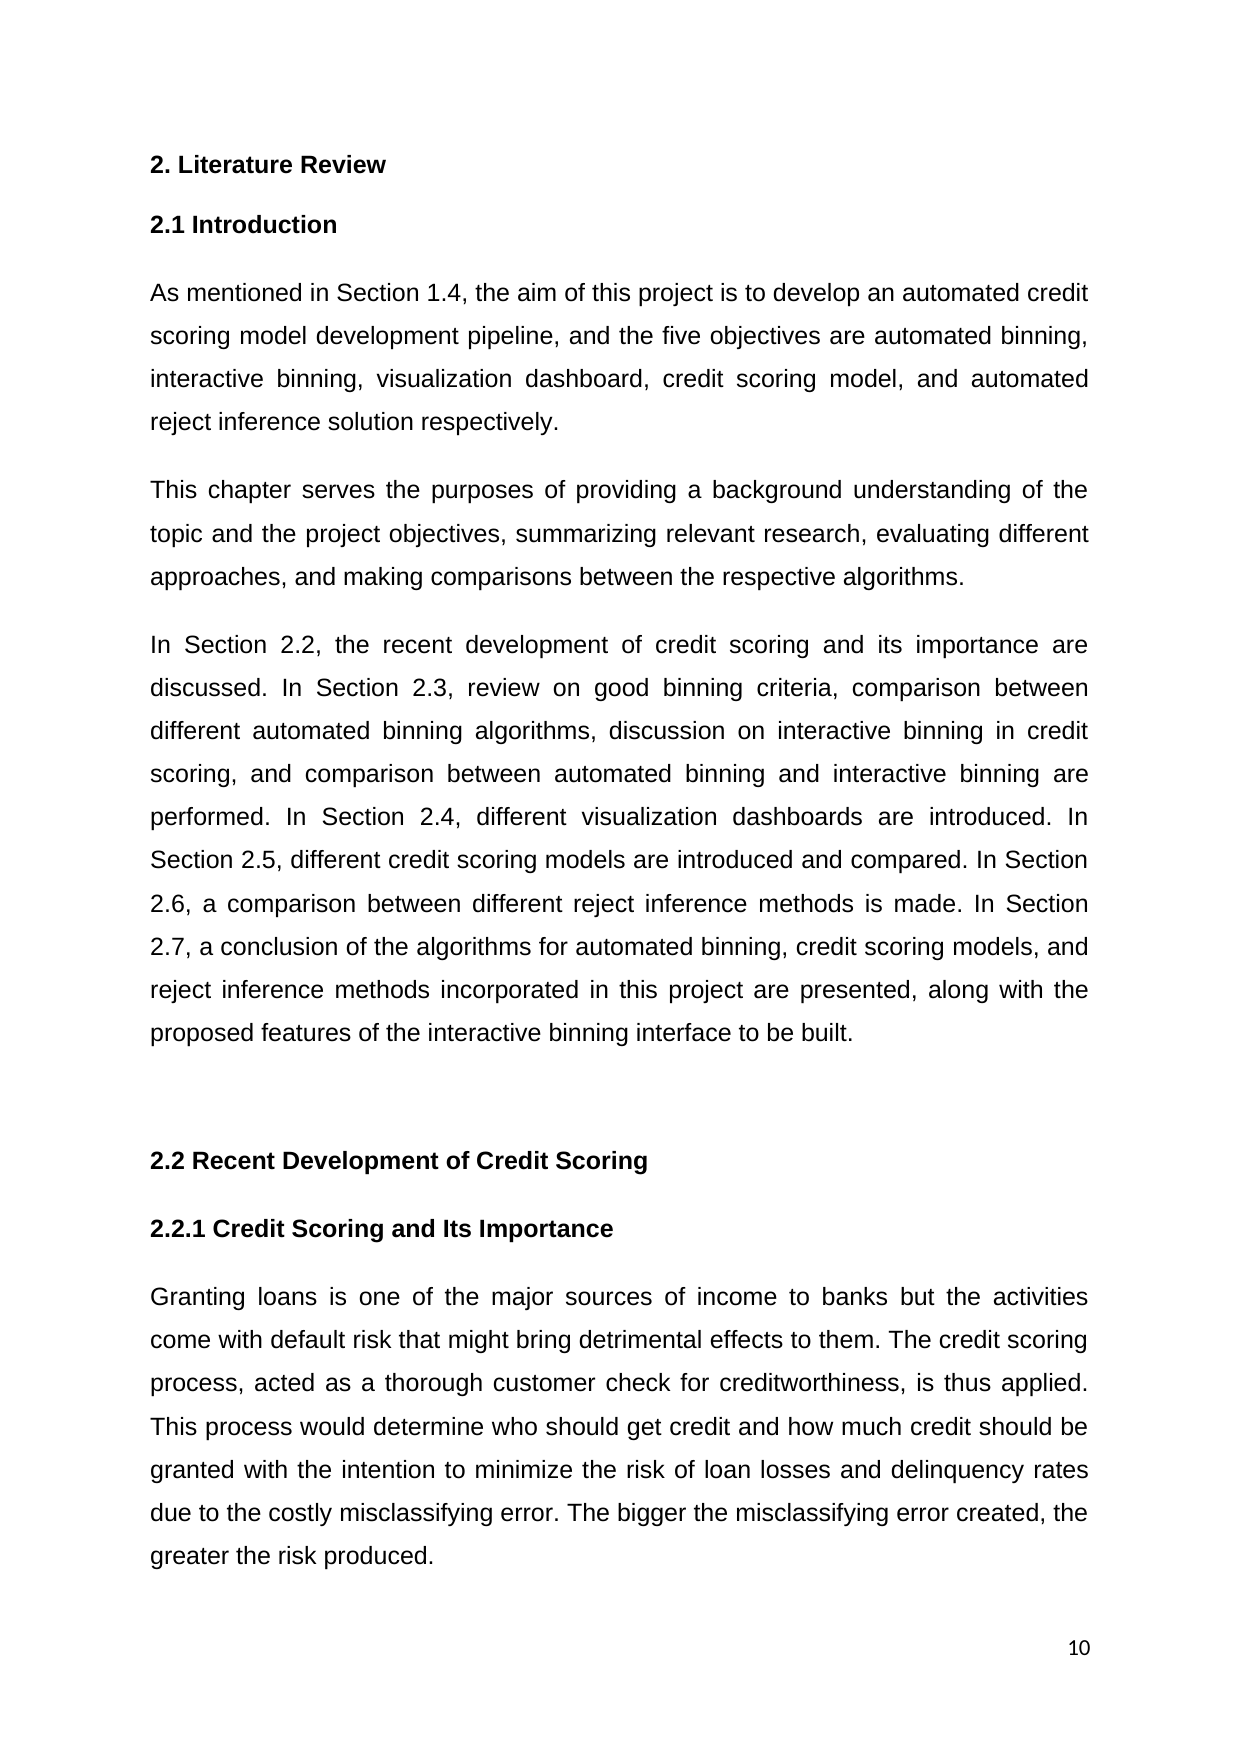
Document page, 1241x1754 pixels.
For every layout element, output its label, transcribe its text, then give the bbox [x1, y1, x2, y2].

text Granting loans is one of the major sources of income to banks but the activities come with default risk that might bring detrimental effects to them. The credit scoring process, acted as a thorough customer check for creditworthiness, is thus applied. This process would determine who should get credit and how much credit should be granted with the intention to minimize the risk of loan losses and delinquency rates due to the costly misclassifying error. The bigger the misclassifying error created, the greater the risk produced. [150, 1282, 1090, 1569]
text 2.2.1 Credit Scoring and Its Importance [150, 1214, 1090, 1243]
text 2. Literature Review [150, 150, 1090, 179]
text As mentioned in Section 1.4, the aim of this project is to develop an automated credit scoring model development pipeline, and the five objectives are automated binning, interactive binning, visualization dashboard, credit scoring model, and automated reject inference solution respectively. [150, 278, 1090, 436]
text 2.2 Recent Development of Credit Scoring [150, 1146, 1090, 1174]
text In Section 2.2, the recent development of credit scoring and its importance are discussed. In Section 2.3, review on good binning criteria, comparison between different automated binning algorithms, discussion on interactive binning in credit scoring, and comparison between automated binning and interactive binning are performed. In Section 2.4, different visualization dashboards are introduced. In Section 2.5, different credit scoring models are introduced and compared. In Section 2.6, a comparison between different reject inference methods is made. In Section 2.7, a conclusion of the algorithms for automated binning, credit scoring models, and reject inference methods incorporated in this project are presented, along with the proposed features of the interactive binning interface to be built. [150, 630, 1090, 1047]
text This chapter serves the purposes of providing a background understanding of the topic and the project objectives, summarizing relevant research, evaluating different approaches, and making comparisons between the respective algorithms. [150, 475, 1090, 590]
text 2.1 Introduction [150, 210, 1090, 238]
